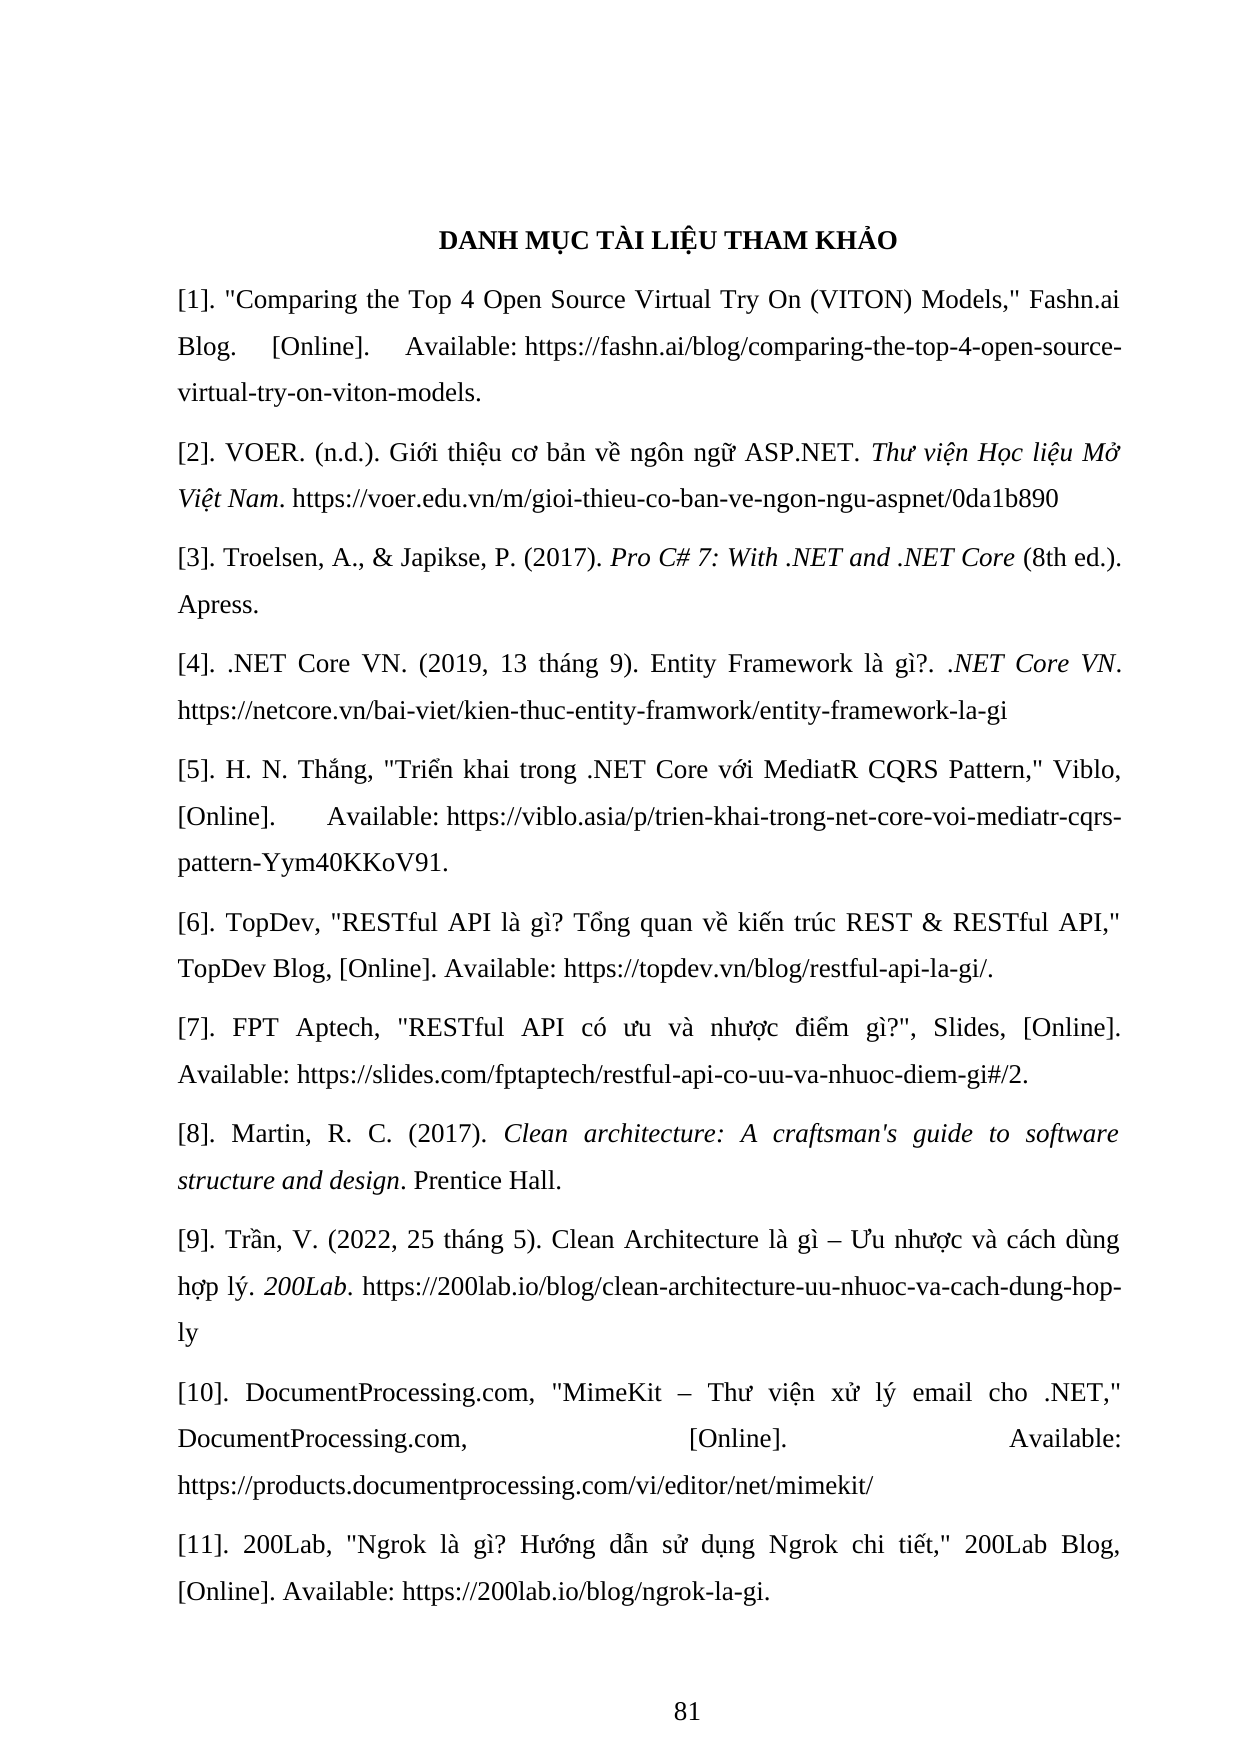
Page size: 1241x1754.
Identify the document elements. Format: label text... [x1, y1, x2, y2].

text [6]. TopDev, "RESTful API là gì? Tổng quan về kiến trúc REST & RESTful API," TopDev Blog, [Online]. Available: https://topdev.vn/blog/restful-api-la-gi/. [177, 906, 1122, 983]
text [11]. 200Lab, "Ngrok là gì? Hướng dẫn sử dụng Ngrok chi tiết," 200Lab Blog, [Online]. Available: https://200lab.io/blog/ngrok-la-gi. [177, 1528, 1122, 1606]
text [8]. Martin, R. C. (2017). Clean architecture: A craftsman's guide to software structure and design. Prentice Hall. [177, 1117, 1122, 1195]
text [5]. H. N. Thắng, "Triển khai trong .NET Core với MediatR CQRS Pattern," Viblo, [Online]. Available: https://viblo.asia/p/trien-khai-trong-net-core-voi-mediatr-cqrs-pattern-Yym40KKoV91. [177, 753, 1122, 878]
text [1]. "Comparing the Top 4 Open Source Virtual Try On (VITON) Models," Fashn.ai Blog. [Online]. Available: https://fashn.ai/blog/comparing-the-top-4-open-source-virtual-try-on-viton-models. [177, 283, 1122, 408]
text [9]. Trần, V. (2022, 25 tháng 5). Clean Architecture là gì – Ưu nhược và cách dùng hợp lý. 200Lab. https://200lab.io/blog/clean-architecture-uu-nhuoc-va-cach-dung-hop-ly [177, 1223, 1122, 1348]
text [7]. FPT Aptech, "RESTful API có ưu và nhược điểm gì?", Slides, [Online]. Available: https://slides.com/fptaptech/restful-api-co-uu-va-nhuoc-diem-gi#/2. [177, 1012, 1122, 1089]
subtitle DANH MỤC TÀI LIỆU THAM KHẢO [215, 224, 1122, 255]
text [2]. VOER. (n.d.). Giới thiệu cơ bản về ngôn ngữ ASP.NET. Thư viện Học liệu Mở Việt Nam. https://voer.edu.vn/m/gioi-thieu-co-ban-ve-ngon-ngu-aspnet/0da1b890 [177, 436, 1122, 513]
text [10]. DocumentProcessing.com, "MimeKit – Thư viện xử lý email cho .NET," DocumentProcessing.com, [Online]. Available: https://products.documentprocessing.com/vi/editor/net/mimekit/ [177, 1376, 1122, 1500]
text [4]. .NET Core VN. (2019, 13 tháng 9). Entity Framework là gì?. .NET Core VN. https://netcore.vn/bai-viet/kien-thuc-entity-framwork/entity-framework-la-gi [177, 647, 1122, 725]
text [3]. Troelsen, A., & Japikse, P. (2017). Pro C# 7: With .NET and .NET Core (8th ed.). Apress. [177, 542, 1122, 619]
